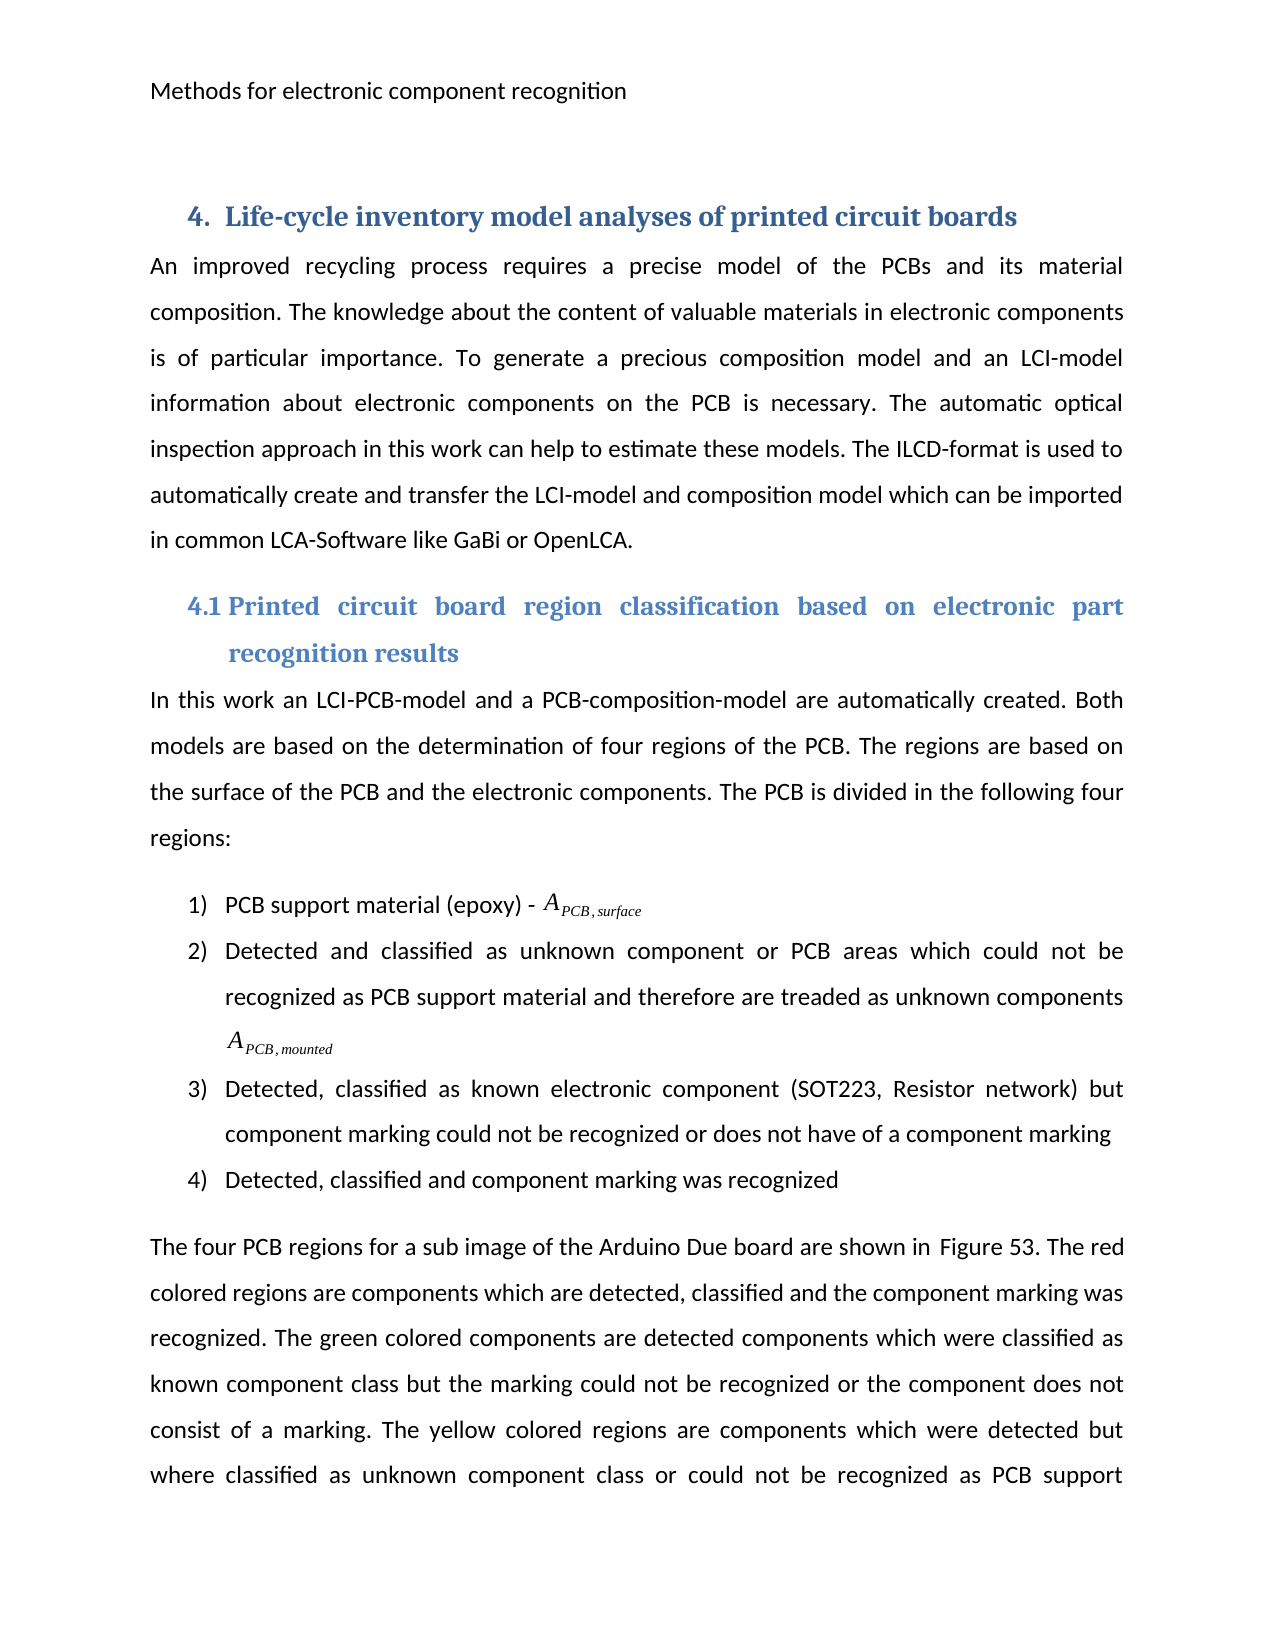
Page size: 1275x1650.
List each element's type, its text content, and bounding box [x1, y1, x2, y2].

subtitle Life-cycle inventory model analyses of printed circuit boards [187, 200, 1125, 233]
text An improved recycling process requires a precise model of the PCBs and its material composition. The knowledge about the content of valuable materials in electronic components is of particular importance. To generate a precious composition model and an LCI-model information about electronic components on the PCB is necessary. The automatic optical inspection approach in this work can help to estimate these models. The ILCD-format is used to automatically create and transfer the LCI-model and composition model which can be imported in common LCA-Software like GaBi or OpenLCA. [150, 250, 1125, 555]
list PCB support material (epoxy) - [187, 888, 1125, 920]
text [150, 1231, 1125, 1490]
subtitle Printed circuit board region classification based on electronic part recognition results [187, 591, 1125, 669]
list Detected and classified as unknown component or PCB areas which could not be recognized as PCB support material and therefore are treaded as unknown components [187, 935, 1125, 1058]
list Detected, classified and component marking was recognized [187, 1164, 1125, 1195]
list Detected, classified as known electronic component (SOT223, Resistor network) but component marking could not be recognized or does not have of a component marking [187, 1073, 1125, 1149]
text In this work an LCI-PCB-model and a PCB-composition-model are automatically created. Both models are based on the determination of four regions of the PCB. The regions are based on the surface of the PCB and the electronic components. The PCB is divided in the following four regions: [150, 684, 1125, 852]
